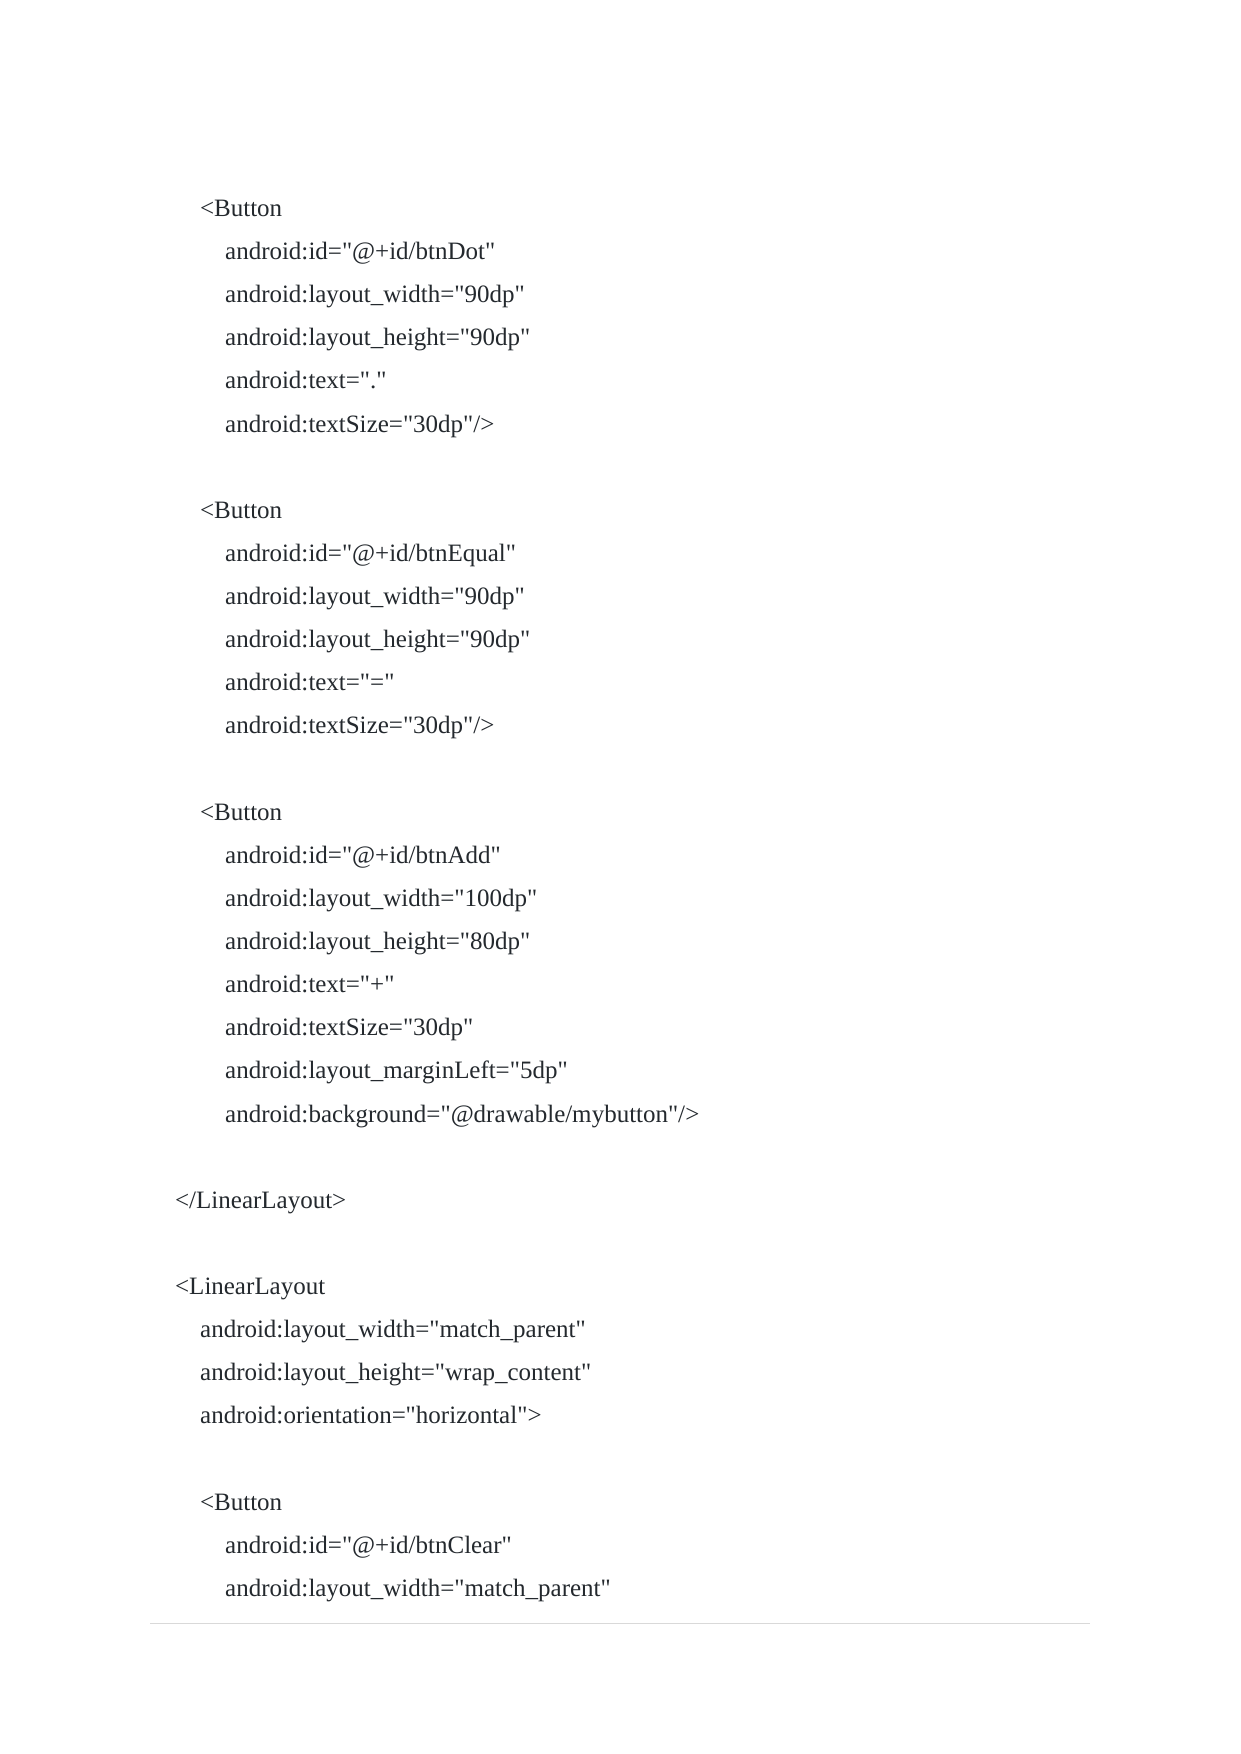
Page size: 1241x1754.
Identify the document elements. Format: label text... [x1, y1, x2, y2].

text <Button [150, 193, 1090, 222]
text android:layout_width="100dp" [150, 883, 1090, 912]
text android:layout_height="80dp" [150, 926, 1090, 955]
text android:background="@drawable/mybutton"/> [150, 1099, 1090, 1127]
text android:text="." [150, 366, 1090, 394]
text android:id="@+id/btnEqual" [150, 538, 1090, 567]
text android:text="=" [150, 667, 1090, 696]
text android:layout_height="90dp" [150, 624, 1090, 653]
text android:textSize="30dp"/> [150, 409, 1090, 437]
text android:id="@+id/btnAdd" [150, 840, 1090, 869]
text android:id="@+id/btnClear" [150, 1530, 1090, 1559]
text android:textSize="30dp" [150, 1012, 1090, 1041]
text android:layout_marginLeft="5dp" [150, 1056, 1090, 1084]
text android:id="@+id/btnDot" [150, 236, 1090, 265]
text </LinearLayout> [150, 1185, 1090, 1214]
text android:orientation="horizontal"> [150, 1401, 1090, 1429]
text <Button [150, 797, 1090, 826]
text <LinearLayout [150, 1271, 1090, 1300]
text <Button [150, 495, 1090, 524]
text android:layout_width="90dp" [150, 279, 1090, 308]
text android:text="+" [150, 969, 1090, 998]
text android:layout_width="90dp" [150, 581, 1090, 610]
text android:layout_height="90dp" [150, 322, 1090, 351]
text android:layout_height="wrap_content" [150, 1357, 1090, 1386]
text android:layout_width="match_parent" [150, 1314, 1090, 1343]
text android:layout_width="match_parent" [150, 1573, 1090, 1602]
text <Button [150, 1487, 1090, 1516]
text android:textSize="30dp"/> [150, 711, 1090, 739]
